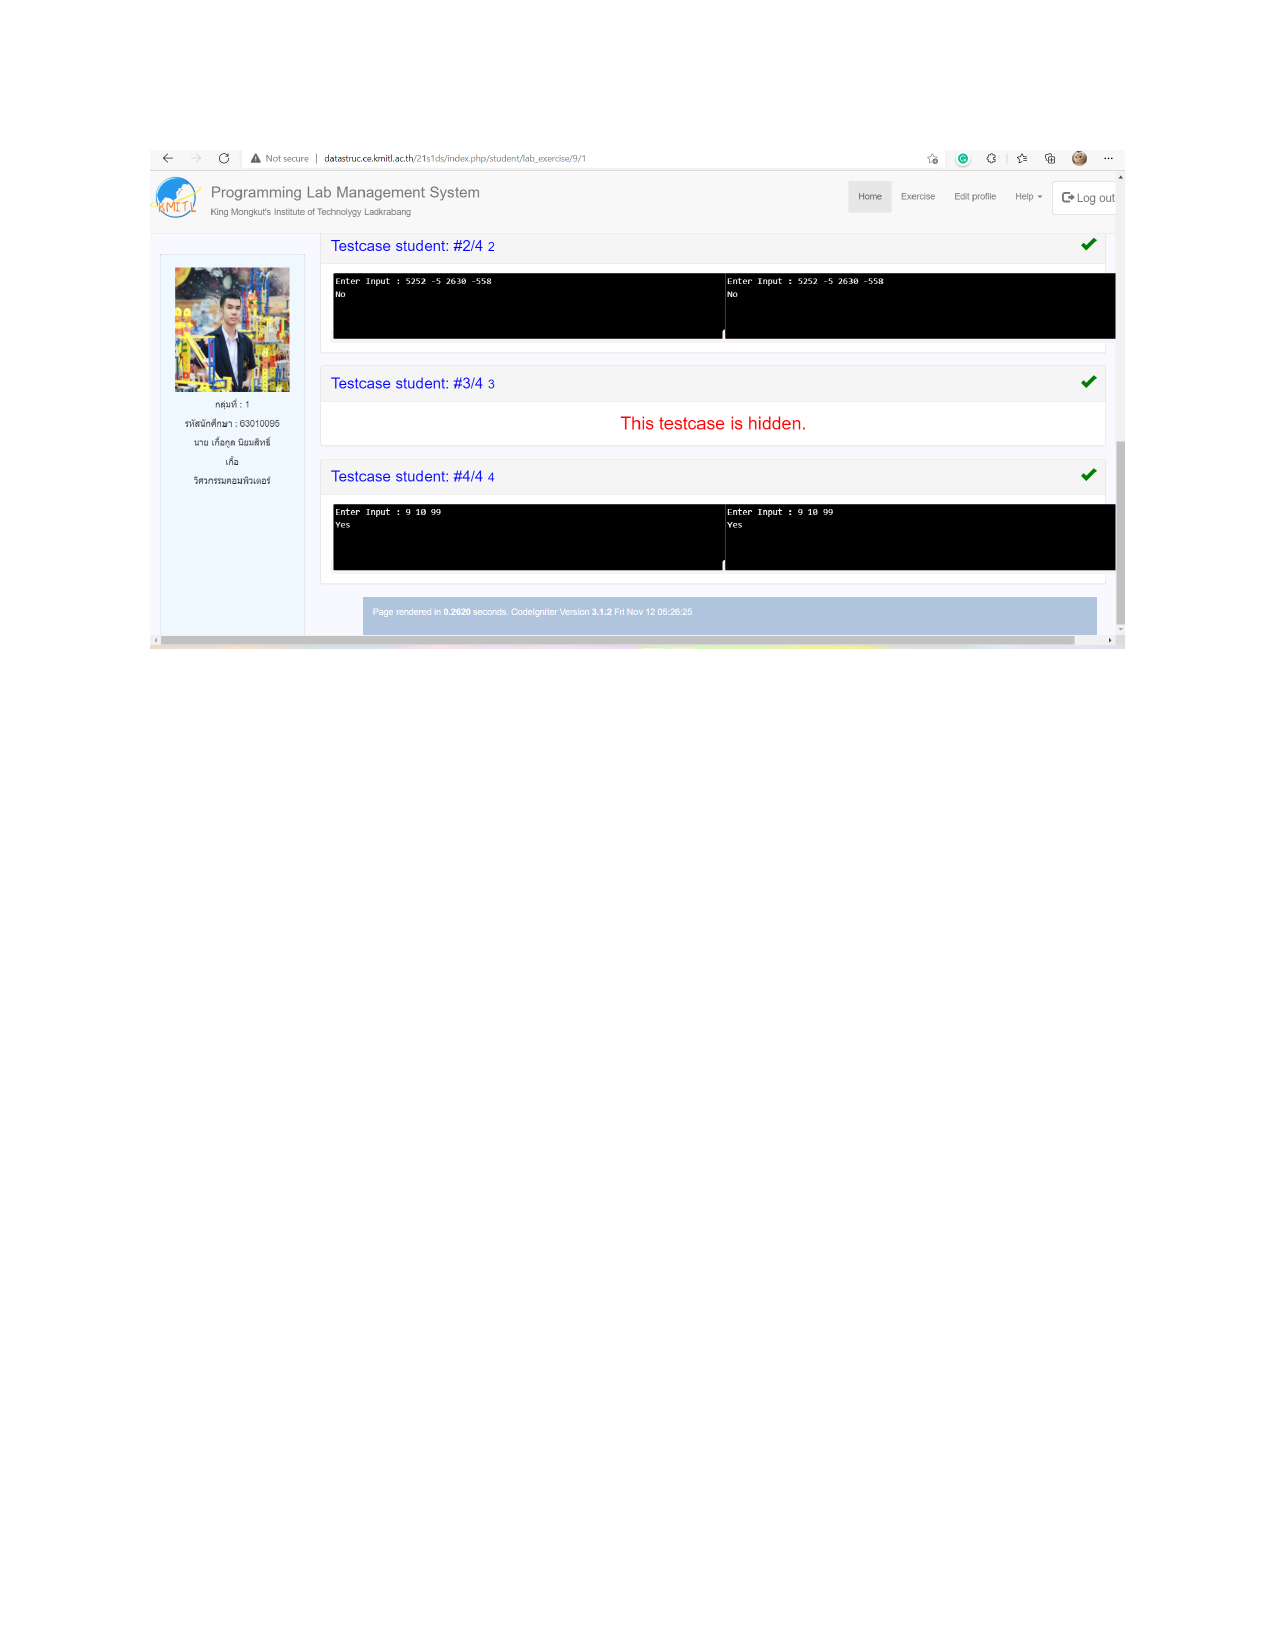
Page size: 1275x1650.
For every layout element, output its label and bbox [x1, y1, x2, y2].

picture [150, 150, 1125, 649]
